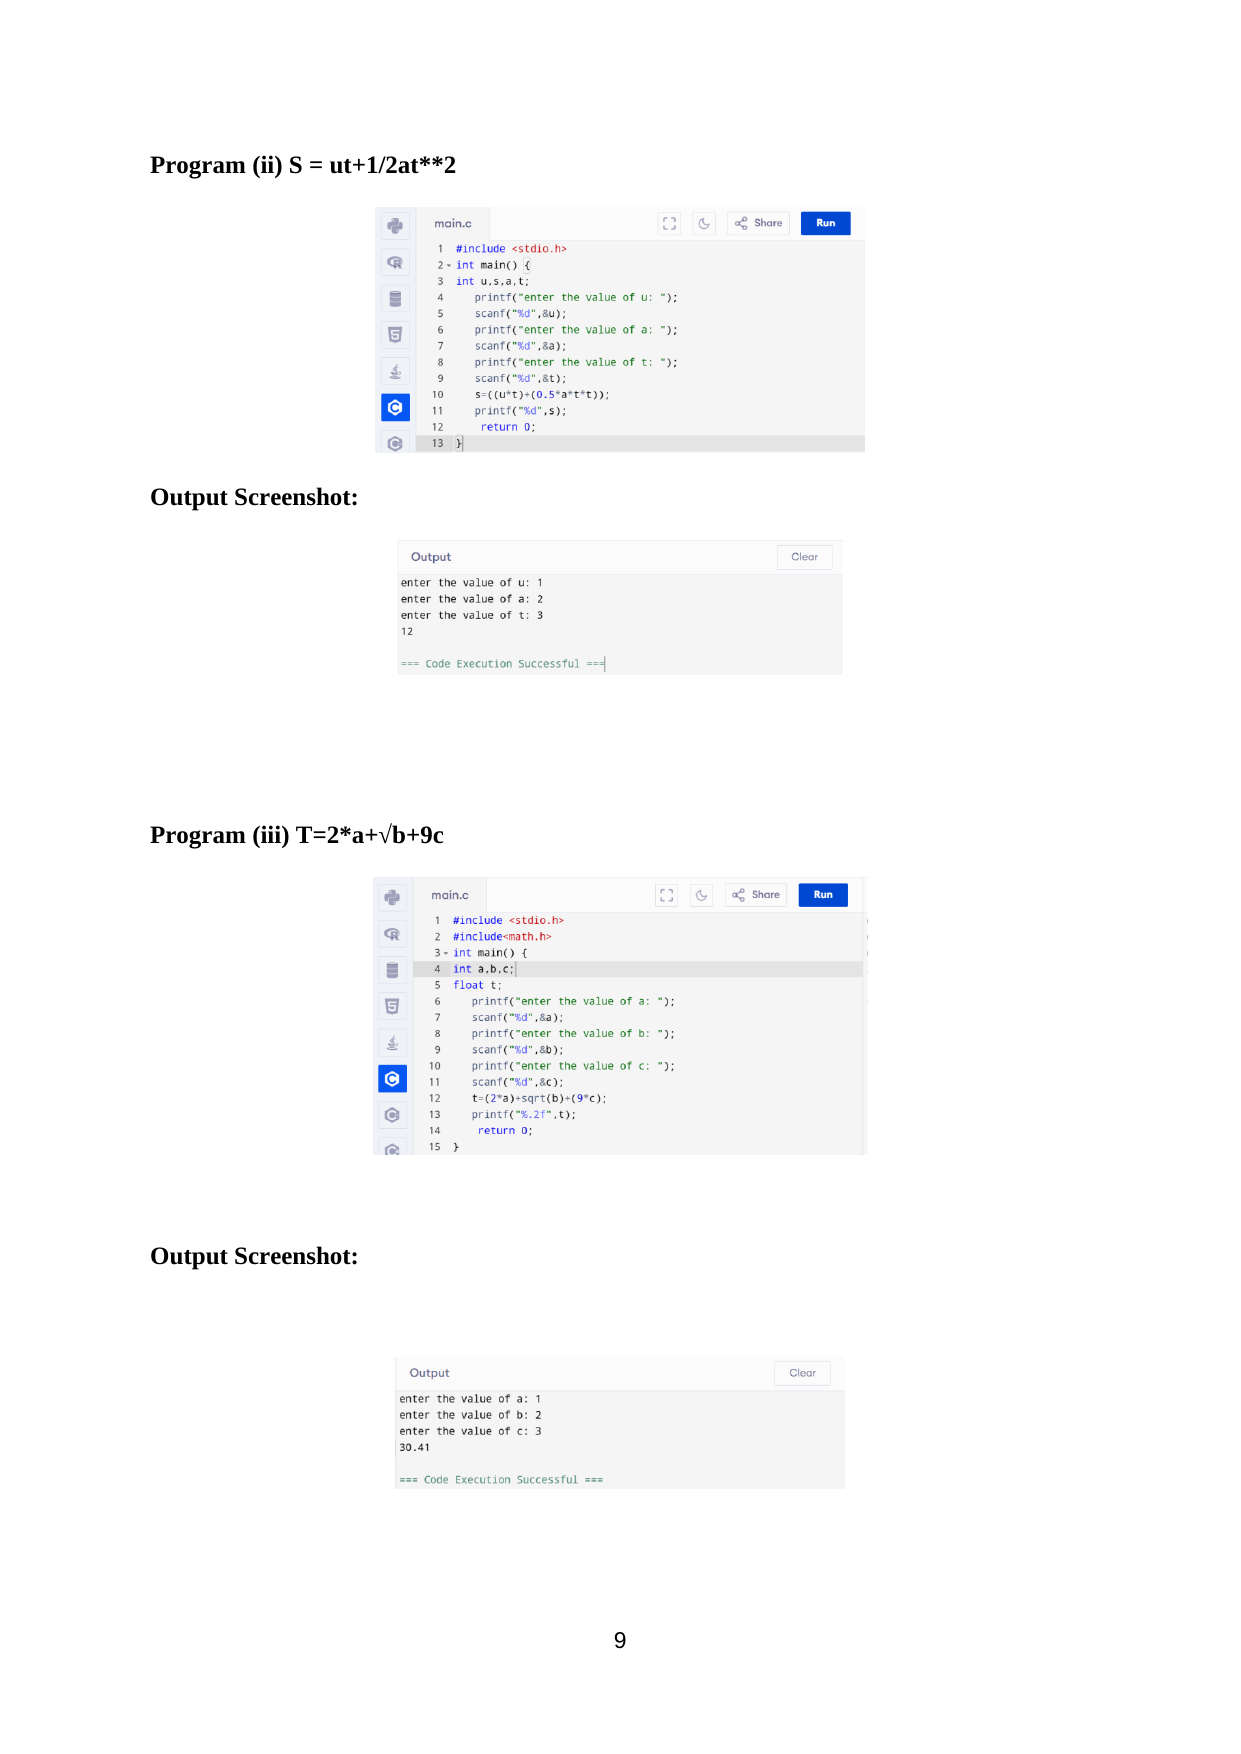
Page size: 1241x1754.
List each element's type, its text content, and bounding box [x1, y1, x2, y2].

picture [397, 539, 843, 675]
picture [375, 207, 865, 453]
text Program (ii) S = ut+1/2at**2 [150, 150, 1090, 179]
picture [394, 1357, 846, 1489]
picture [372, 877, 868, 1155]
text Output Screenshot: [150, 482, 1090, 511]
text Output Screenshot: [150, 1241, 1090, 1270]
text Program (iii) T=2*a+√b+9c [150, 820, 1090, 849]
